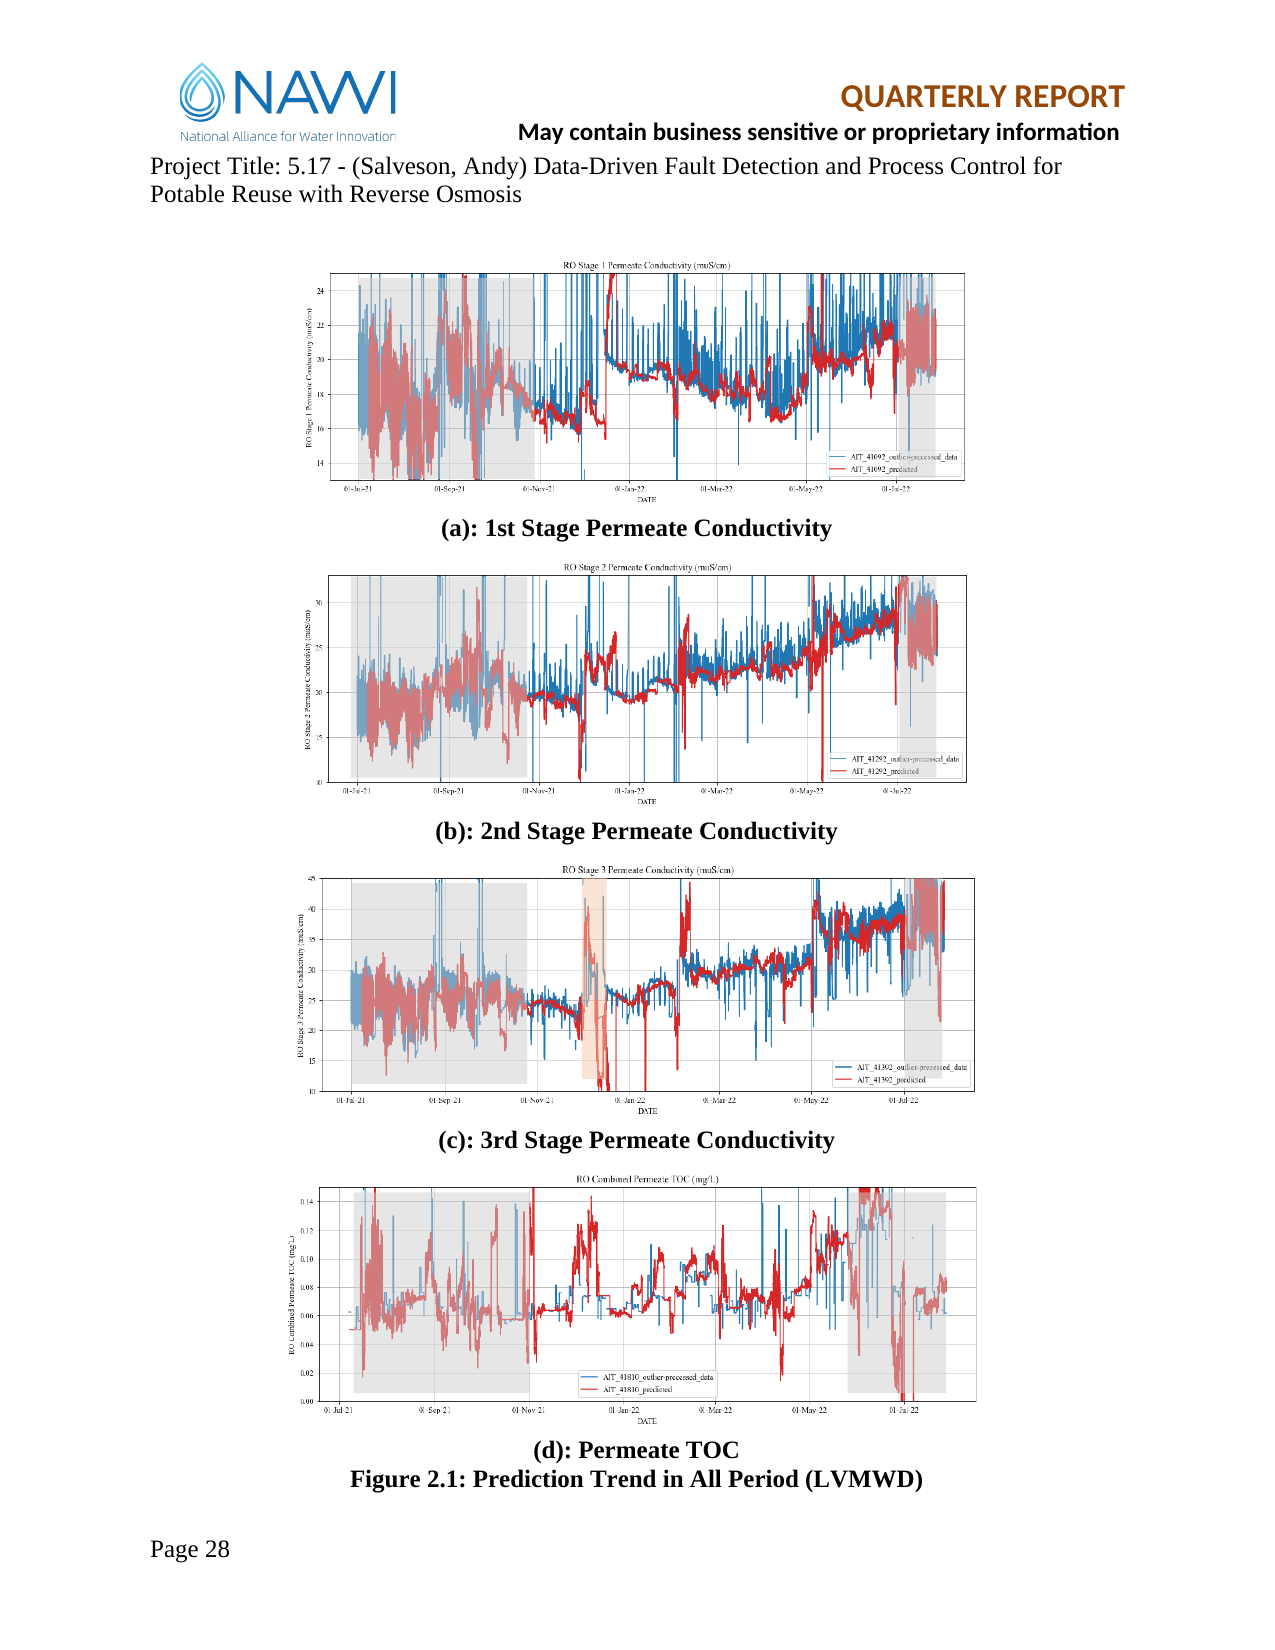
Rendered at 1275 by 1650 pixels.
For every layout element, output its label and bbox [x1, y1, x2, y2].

picture [213, 1153, 1060, 1436]
picture [216, 844, 1058, 1126]
picture [225, 542, 1048, 816]
picture [227, 240, 1046, 514]
